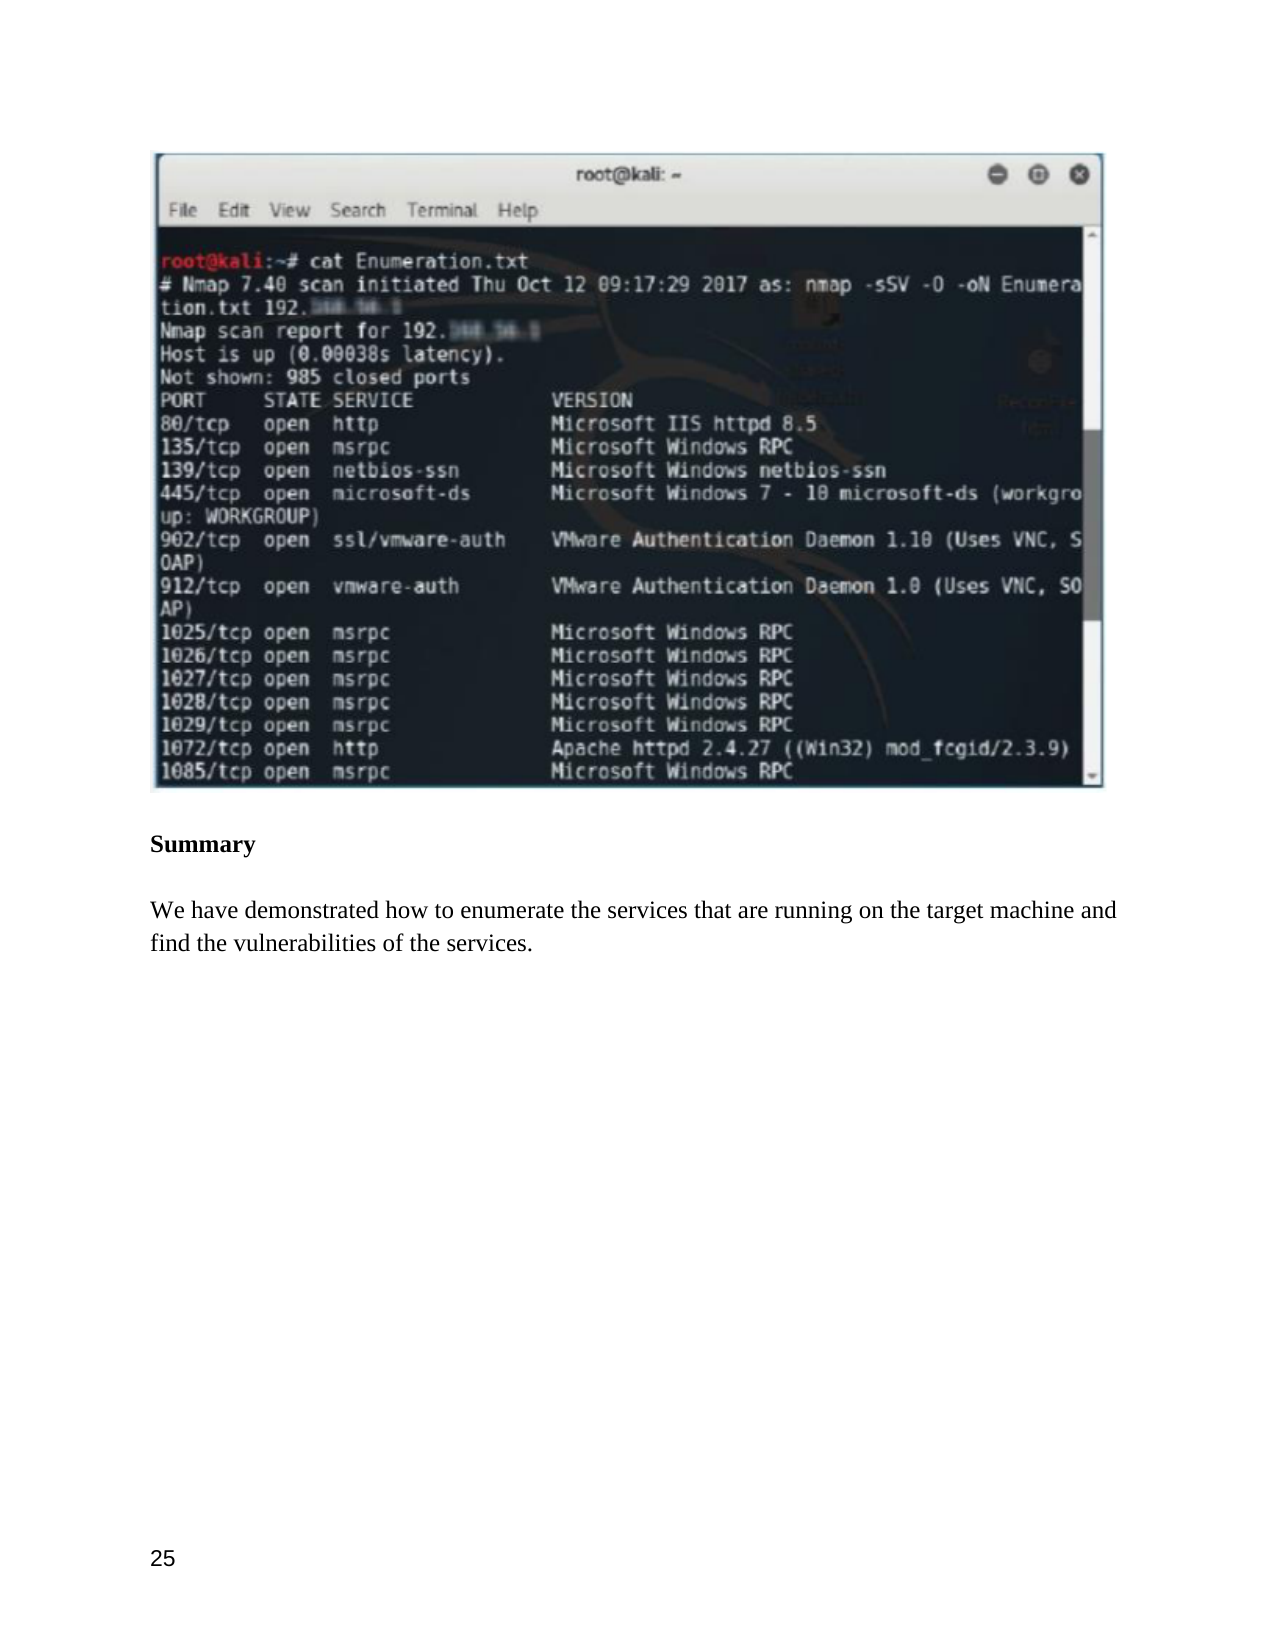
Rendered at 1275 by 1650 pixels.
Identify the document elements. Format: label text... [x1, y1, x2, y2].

picture [150, 150, 1113, 793]
text Summary [150, 829, 1125, 858]
text We have demonstrated how to enumerate the services that are running on the target machine and find the vulnerabilities of the services. [150, 895, 1125, 957]
